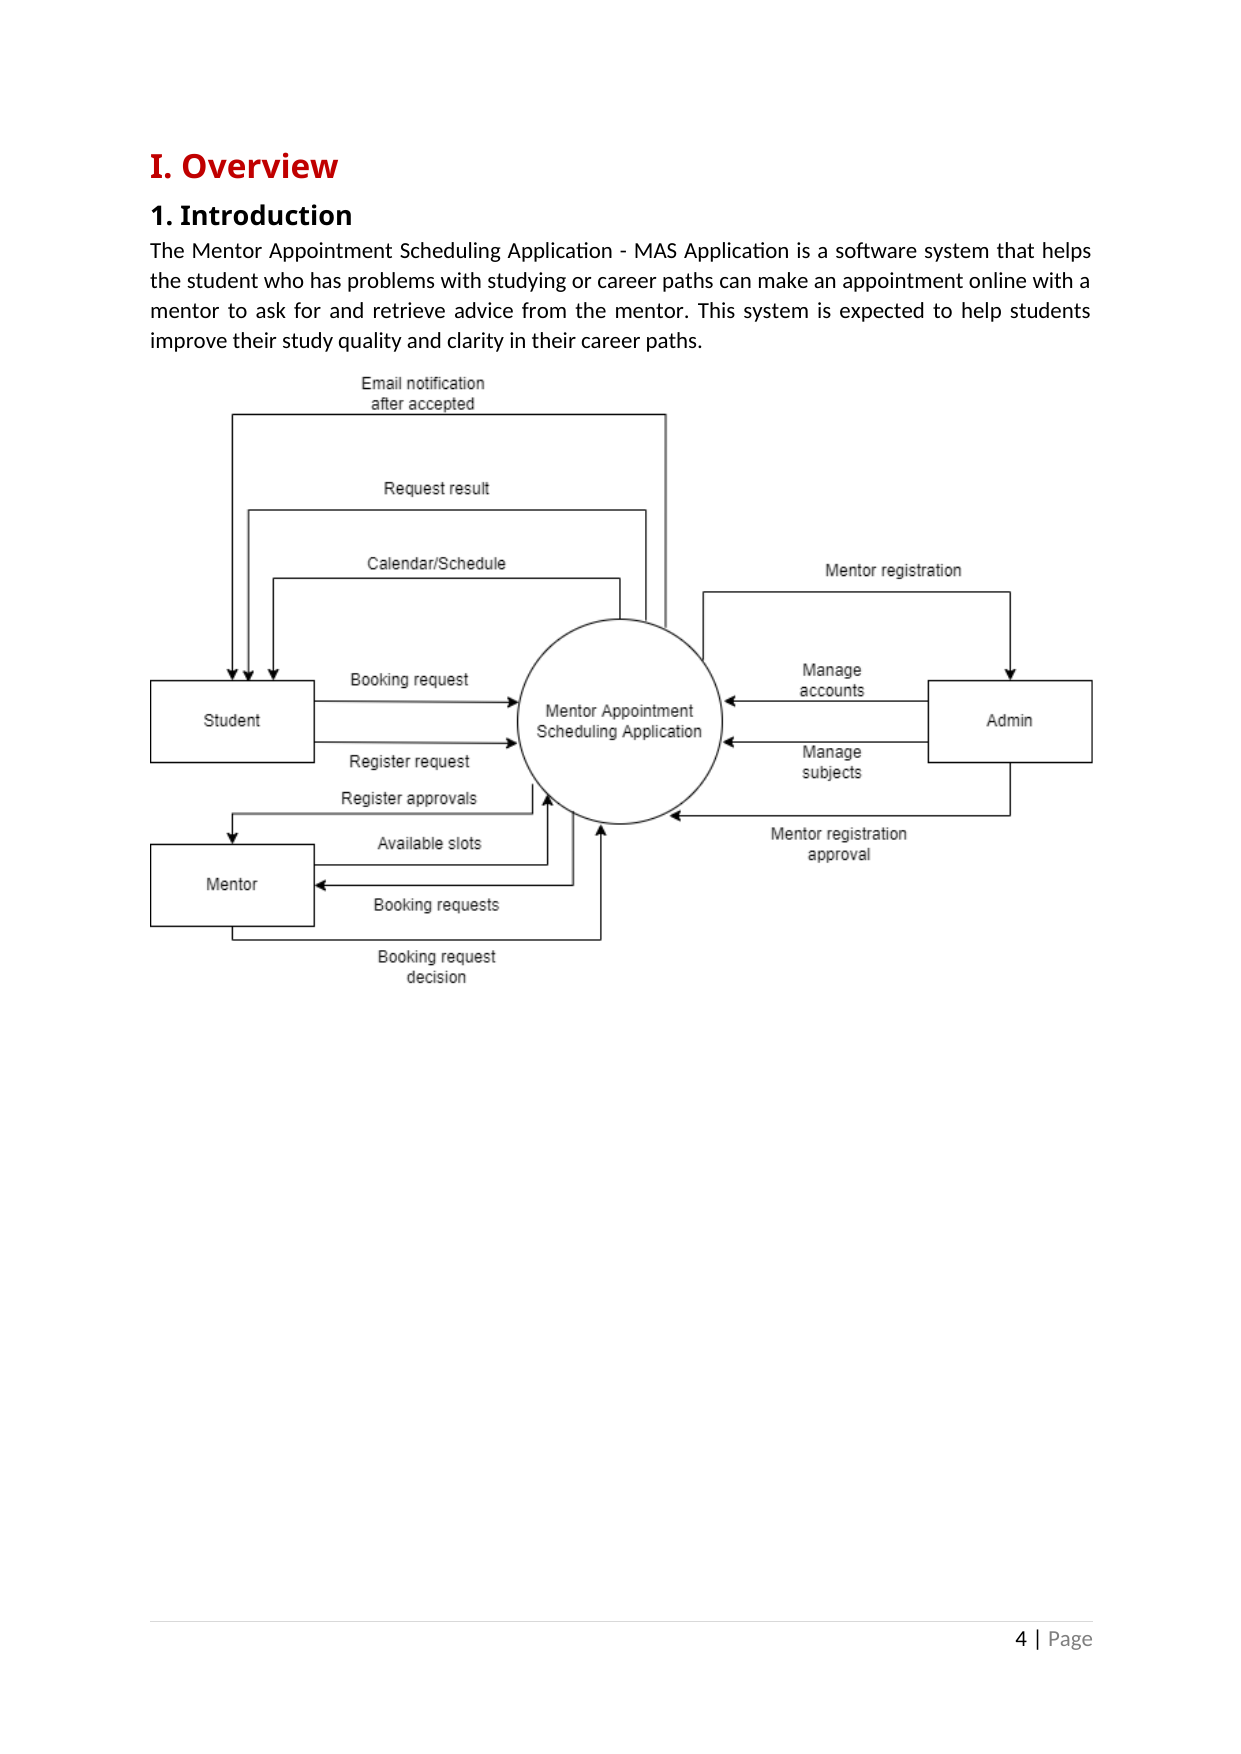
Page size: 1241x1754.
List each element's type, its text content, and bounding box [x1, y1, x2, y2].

text The Mentor Appointment Scheduling Application - MAS Application is a software system that helps the student who has problems with studying or career paths can make an appointment online with a mentor to ask for and retrieve advice from the mentor. This system is expected to help students improve their study quality and clarity in their career paths. [150, 236, 1093, 354]
subtitle 1. Introduction [150, 196, 1093, 233]
subtitle I. Overview [150, 143, 1093, 188]
picture [150, 373, 1093, 990]
